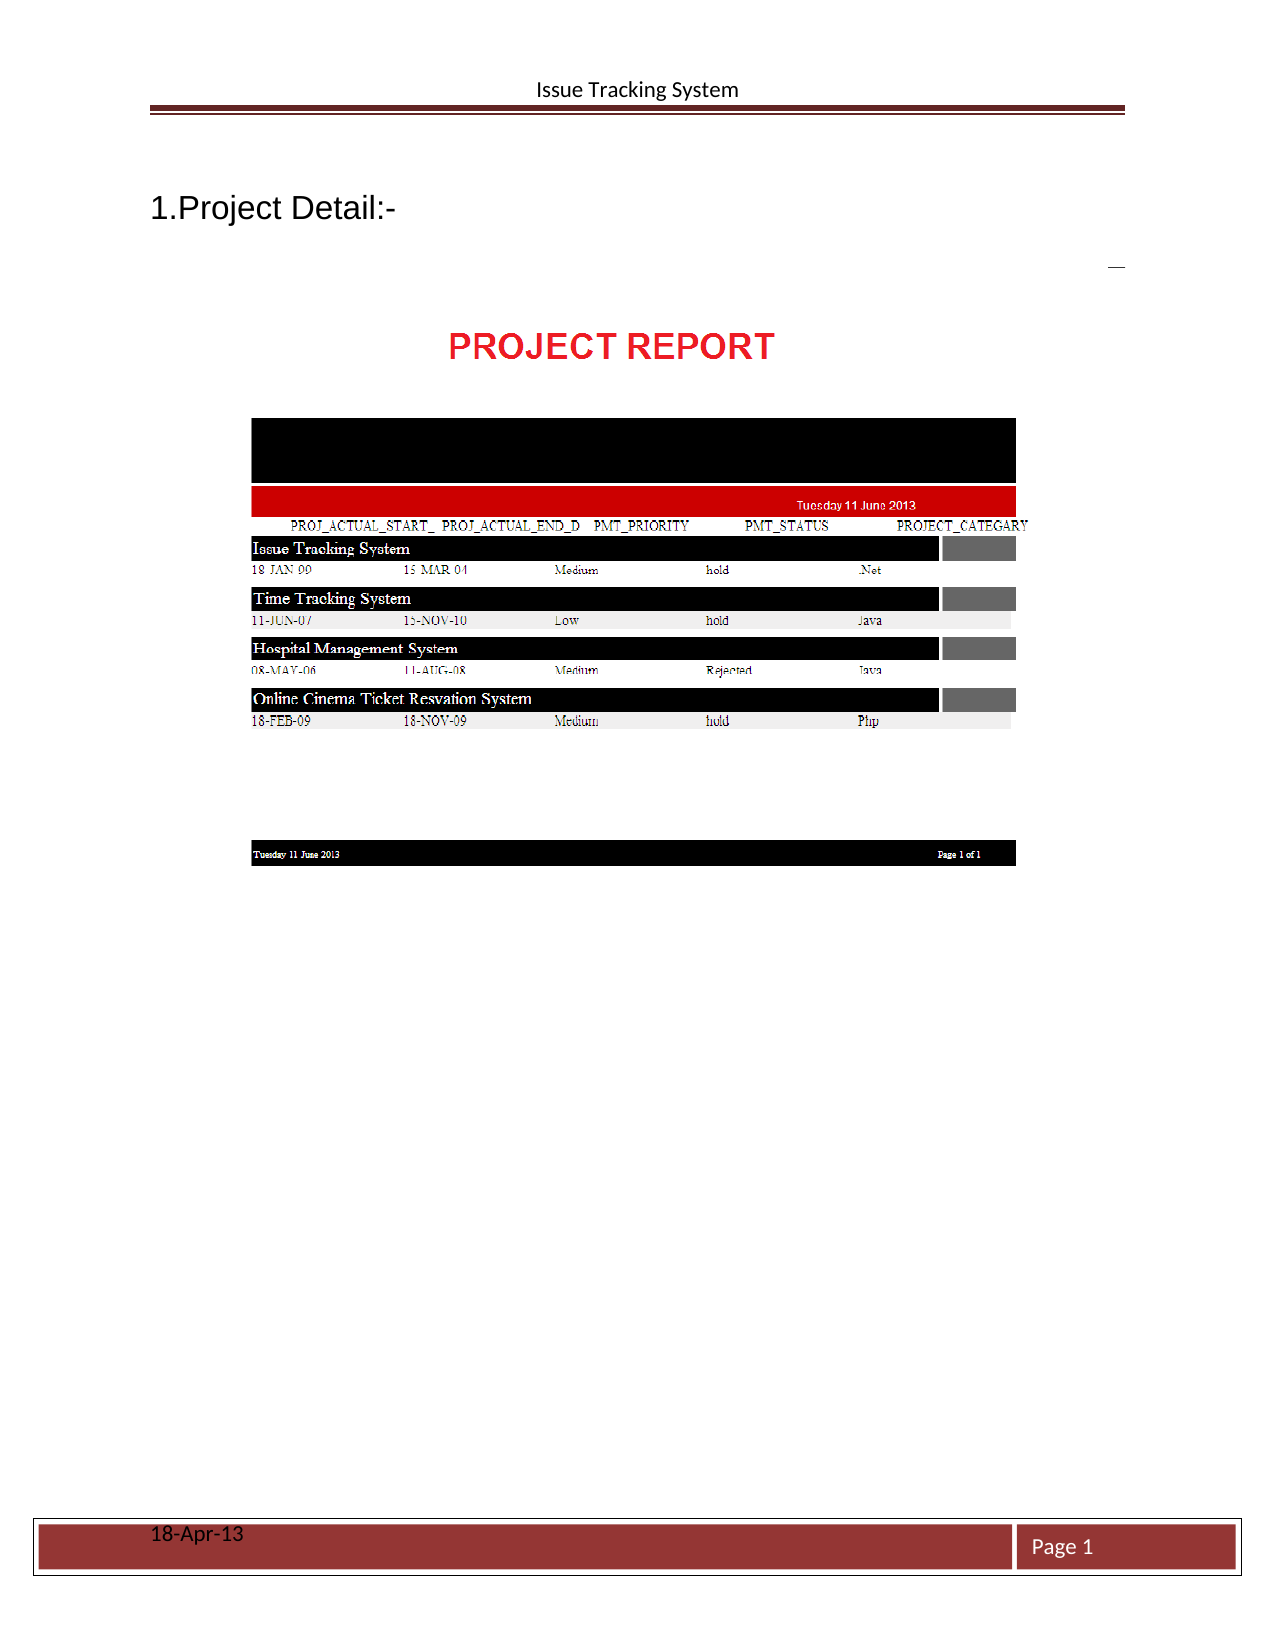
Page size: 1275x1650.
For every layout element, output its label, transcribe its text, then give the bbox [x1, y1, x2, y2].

text 1.Project Detail:- [150, 188, 1125, 227]
picture [150, 265, 1125, 1020]
